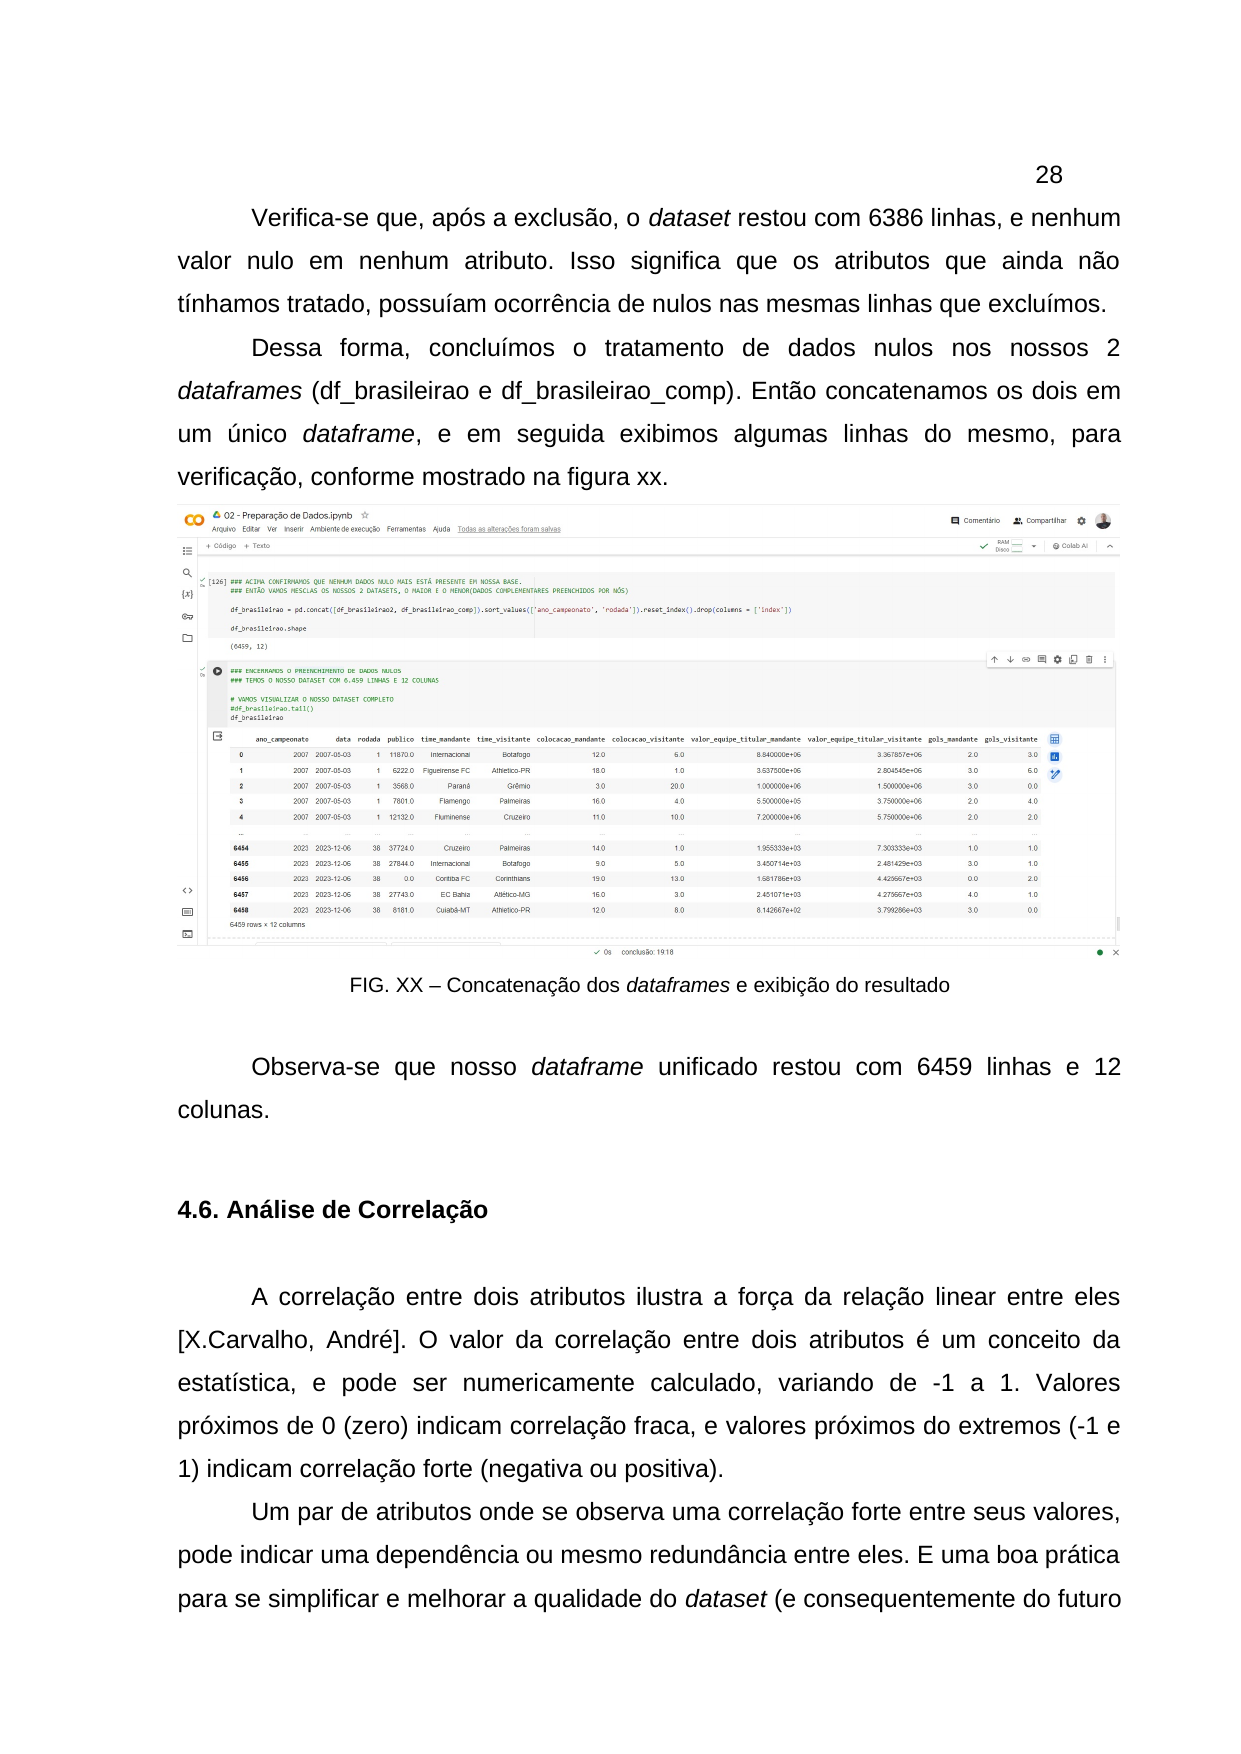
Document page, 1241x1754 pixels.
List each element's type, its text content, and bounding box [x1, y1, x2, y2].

text Observa-se que nosso dataframe unificado restou com 6459 linhas e 12 colunas. [177, 1052, 1122, 1123]
subtitle 4.6. Análise de Correlação [177, 1196, 1122, 1224]
picture [177, 504, 1120, 959]
text A correlação entre dois atributos ilustra a força da relação linear entre eles [X.Carvalho, André]. O valor da correlação entre dois atributos é um conceito da estatística, e pode ser numericamente calculado, variando de -1 a 1. Valores próximos de 0 (zero) indicam correlação fraca, e valores próximos do extremos (-1 e 1) indicam correlação forte (negativa ou positiva). [177, 1282, 1122, 1483]
text FIG. XX – Concatenação dos dataframes e exibição do resultado [177, 973, 1122, 997]
text Dessa forma, concluímos o tratamento de dados nulos nos nossos 2 dataframes (df_brasileirao e df_brasileirao_comp). Então concatenamos os dois em um único dataframe, e em seguida exibimos algumas linhas do mesmo, para verificação, conforme mostrado na figura xx. [177, 332, 1122, 491]
text Verifica-se que, após a exclusão, o dataset restou com 6386 linhas, e nenhum valor nulo em nenhum atributo. Isso significa que os atributos que ainda não tínhamos tratado, possuíam ocorrência de nulos nas mesmas linhas que excluímos. [177, 203, 1122, 318]
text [177, 1497, 1122, 1612]
